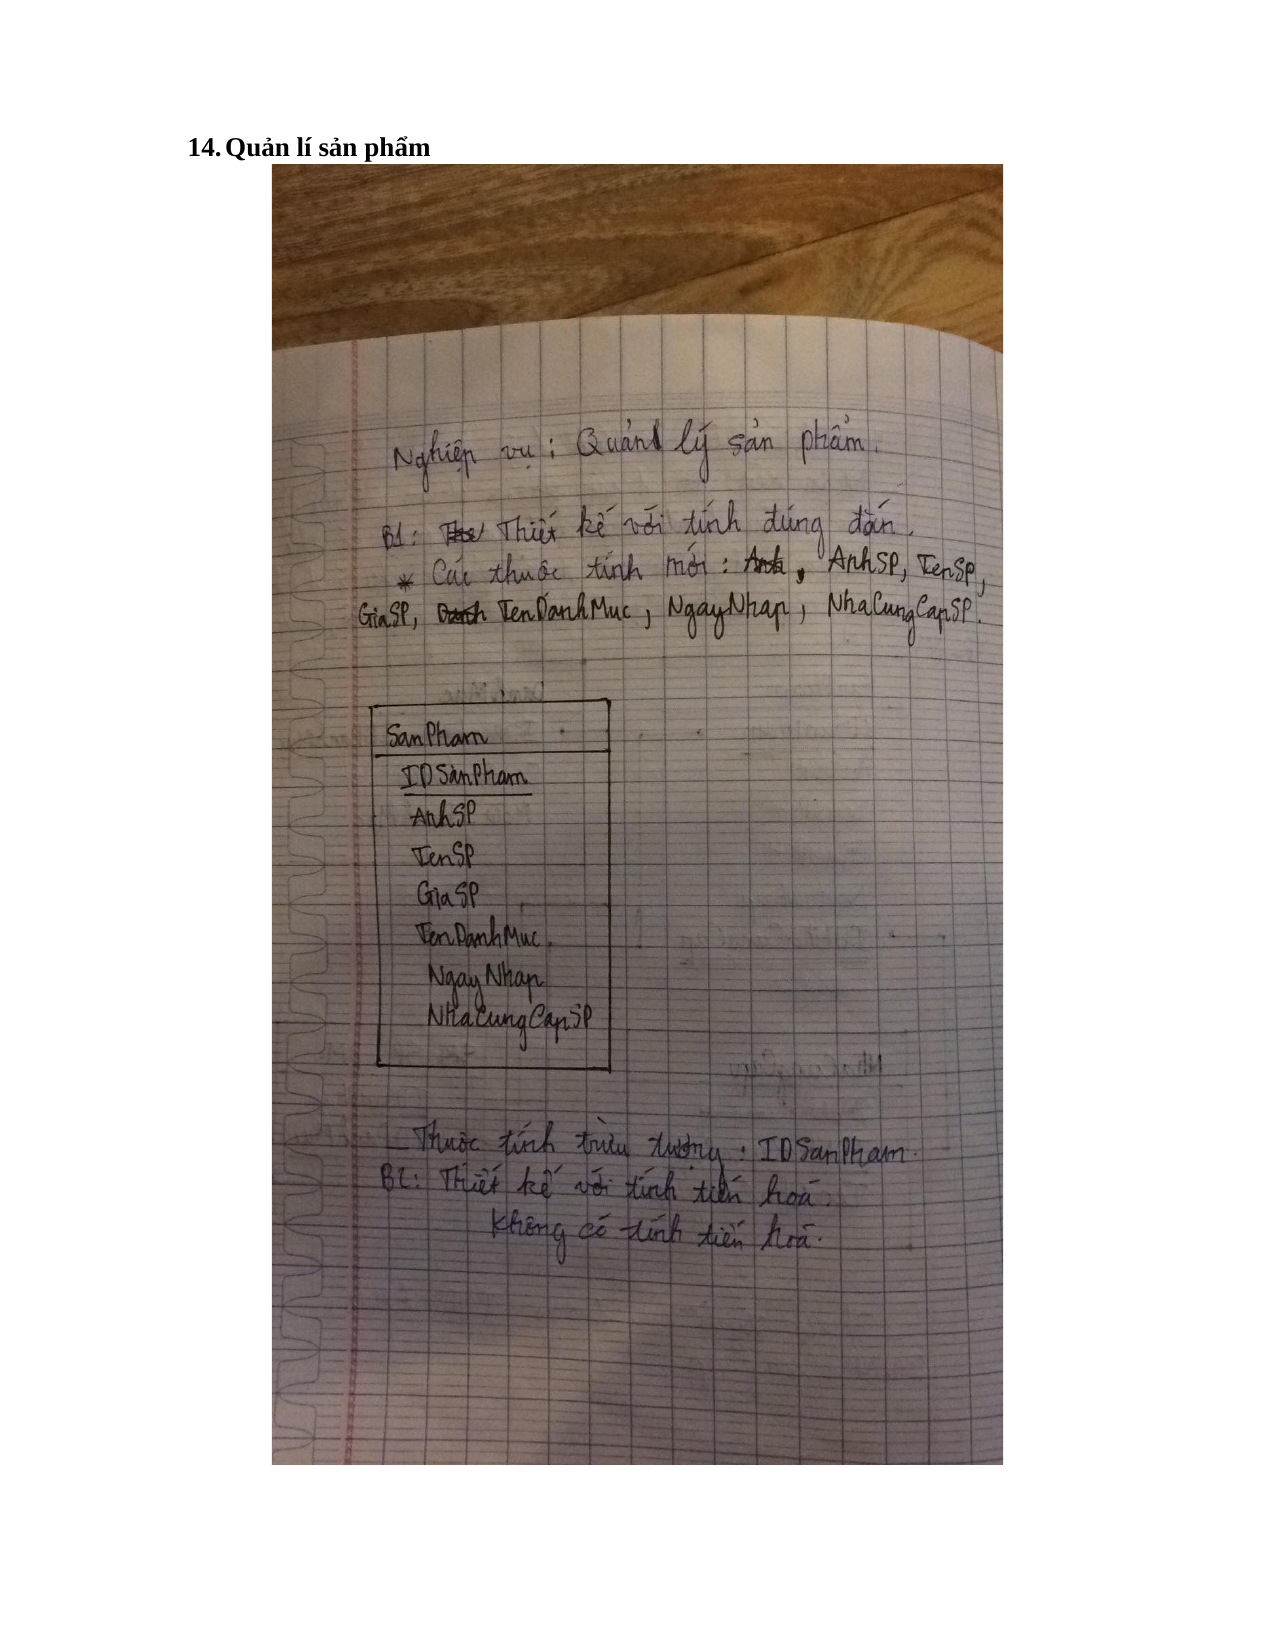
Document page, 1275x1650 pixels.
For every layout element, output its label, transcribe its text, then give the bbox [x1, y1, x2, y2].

picture [271, 164, 1004, 1465]
subtitle Quản lí sản phẩm [187, 131, 1125, 162]
